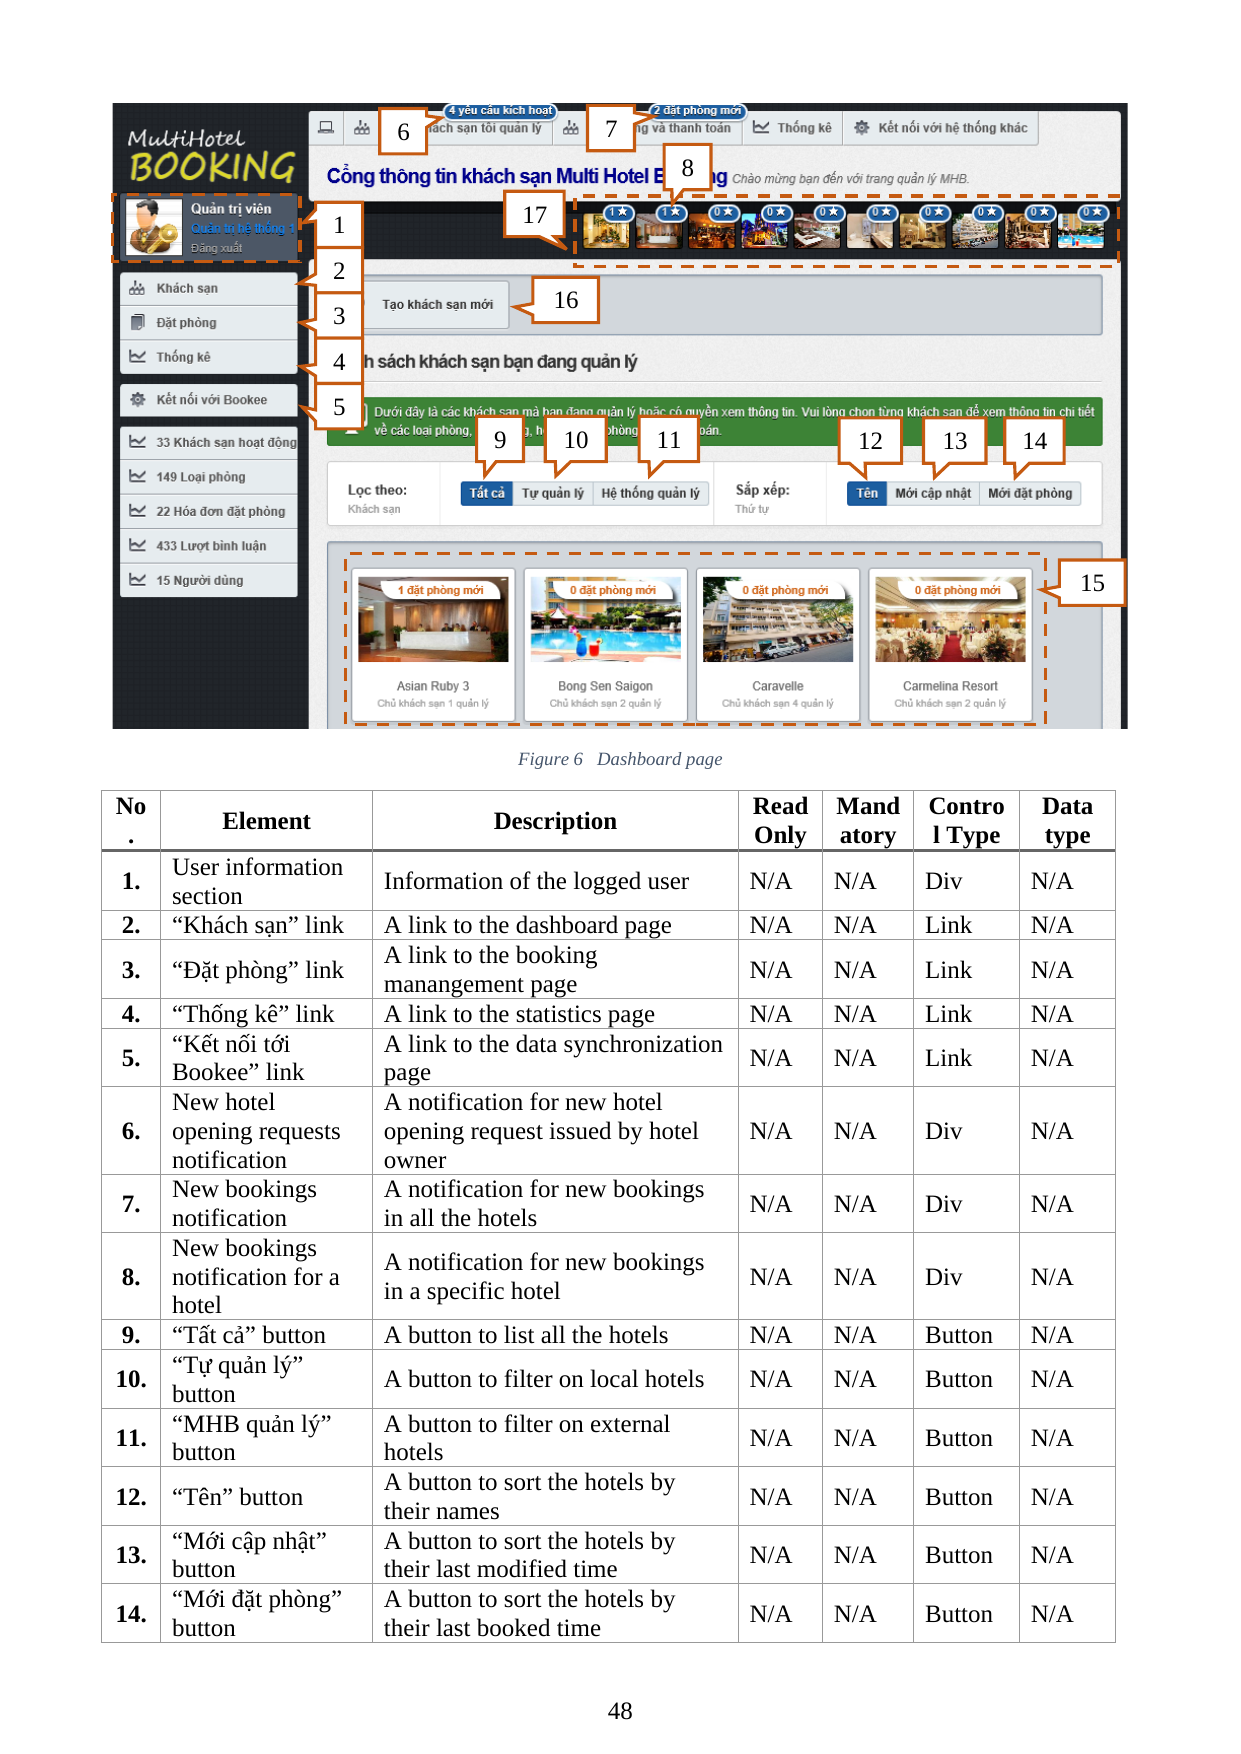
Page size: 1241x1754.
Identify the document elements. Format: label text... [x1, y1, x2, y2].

table_cell N/A [739, 1467, 822, 1525]
table_cell 1. [102, 852, 160, 909]
table_cell New bookings notification for a hotel [161, 1233, 372, 1319]
table_cell Link [914, 999, 1019, 1028]
table_cell N/A [1020, 911, 1115, 939]
table_cell 3. [102, 940, 160, 998]
table_cell N/A [739, 999, 822, 1028]
table_cell “Mới đặt phòng” button [161, 1584, 372, 1642]
table_cell N/A [823, 1350, 913, 1408]
table_header Description [373, 791, 738, 849]
table_cell 11. [102, 1409, 160, 1466]
table_cell N/A [823, 1087, 913, 1173]
table_cell Button [914, 1584, 1019, 1642]
table_cell 10. [102, 1350, 160, 1408]
table_cell N/A [1020, 1584, 1115, 1642]
table_cell New bookings notification [161, 1175, 372, 1232]
text Figure 6 Dashboard page [112, 748, 1128, 769]
table_cell User information section [161, 852, 372, 909]
table_cell N/A [823, 940, 913, 998]
table_cell 7. [102, 1175, 160, 1232]
table_cell N/A [739, 940, 822, 998]
table_cell N/A [739, 1526, 822, 1583]
table_cell “MHB quản lý” button [161, 1409, 372, 1466]
table_cell A button to filter on local hotels [373, 1350, 738, 1408]
table_cell Button [914, 1409, 1019, 1466]
table_cell N/A [1020, 940, 1115, 998]
table_cell 13. [102, 1526, 160, 1583]
table_cell Button [914, 1467, 1019, 1525]
table_cell 2. [102, 911, 160, 939]
table_cell N/A [1020, 1087, 1115, 1173]
table_cell Button [914, 1350, 1019, 1408]
table_cell “Kết nối tới Bookee” link [161, 1029, 372, 1086]
table_cell N/A [823, 1320, 913, 1349]
table_cell N/A [739, 911, 822, 939]
table_cell N/A [1020, 1175, 1115, 1232]
table_header No. [102, 791, 160, 849]
table_cell A button to sort the hotels by their last modified time [373, 1526, 738, 1583]
table_cell N/A [823, 1526, 913, 1583]
table_cell A link to the statistics page [373, 999, 738, 1028]
table_cell Link [914, 1029, 1019, 1086]
table_cell N/A [823, 999, 913, 1028]
table_cell 9. [102, 1320, 160, 1349]
table_cell A notification for new hotel opening request issued by hotel owner [373, 1087, 738, 1173]
table_cell Link [914, 940, 1019, 998]
table_cell N/A [739, 1087, 822, 1173]
table_cell N/A [823, 1175, 913, 1232]
table_cell N/A [1020, 1526, 1115, 1583]
table_cell Button [914, 1526, 1019, 1583]
table_header Element [161, 791, 372, 849]
table_cell N/A [739, 1175, 822, 1232]
table_cell New hotel opening requests notification [161, 1087, 372, 1173]
table_cell 4. [102, 999, 160, 1028]
table_cell Div [914, 1175, 1019, 1232]
table_cell “Tự quản lý” button [161, 1350, 372, 1408]
table_cell N/A [739, 1320, 822, 1349]
table_cell Div [914, 1087, 1019, 1173]
table_cell “Đặt phòng” link [161, 940, 372, 998]
table_cell N/A [1020, 852, 1115, 909]
table_cell 12. [102, 1467, 160, 1525]
table_cell 5. [102, 1029, 160, 1086]
table_cell N/A [1020, 1233, 1115, 1319]
table_cell A link to the data synchronization page [373, 1029, 738, 1086]
table_cell “Mới cập nhật” button [161, 1526, 372, 1583]
table_cell Div [914, 1233, 1019, 1319]
table_cell N/A [823, 1409, 913, 1466]
table_header Data type [1020, 791, 1115, 849]
table_cell N/A [823, 1233, 913, 1319]
table_cell A button to filter on external hotels [373, 1409, 738, 1466]
table_cell N/A [739, 1029, 822, 1086]
table_cell 14. [102, 1584, 160, 1642]
table_cell N/A [739, 1409, 822, 1466]
table_cell N/A [1020, 1029, 1115, 1086]
table_cell Link [914, 911, 1019, 939]
table_cell N/A [1020, 1320, 1115, 1349]
table_cell N/A [823, 911, 913, 939]
table_header Control Type [914, 791, 1019, 849]
table_cell Button [914, 1320, 1019, 1349]
table_cell “Tất cả” button [161, 1320, 372, 1349]
table_cell N/A [739, 1350, 822, 1408]
table_cell N/A [1020, 1350, 1115, 1408]
table_cell N/A [823, 1584, 913, 1642]
table_cell A notification for new bookings in a specific hotel [373, 1233, 738, 1319]
table_cell “Khách sạn” link [161, 911, 372, 939]
table_cell “Tên” button [161, 1467, 372, 1525]
table_cell Information of the logged user [373, 852, 738, 909]
table_header Read Only [739, 791, 822, 849]
table_cell A button to list all the hotels [373, 1320, 738, 1349]
table_cell A link to the booking manangement page [373, 940, 738, 998]
table_cell N/A [823, 1467, 913, 1525]
table_cell N/A [1020, 1467, 1115, 1525]
table_cell 6. [102, 1087, 160, 1173]
table_cell N/A [1020, 999, 1115, 1028]
table_header Mandatory [823, 791, 913, 849]
table_cell Div [914, 852, 1019, 909]
table_cell A notification for new bookings in all the hotels [373, 1175, 738, 1232]
table_cell N/A [739, 852, 822, 909]
table_cell A button to sort the hotels by their last booked time [373, 1584, 738, 1642]
table_cell A link to the dashboard page [373, 911, 738, 939]
table_cell N/A [739, 1584, 822, 1642]
table_cell N/A [739, 1233, 822, 1319]
table_cell A button to sort the hotels by their names [373, 1467, 738, 1525]
table_cell “Thống kê” link [161, 999, 372, 1028]
table_cell N/A [823, 1029, 913, 1086]
table_cell 8. [102, 1233, 160, 1319]
table_cell N/A [823, 852, 913, 909]
table_cell N/A [1020, 1409, 1115, 1466]
